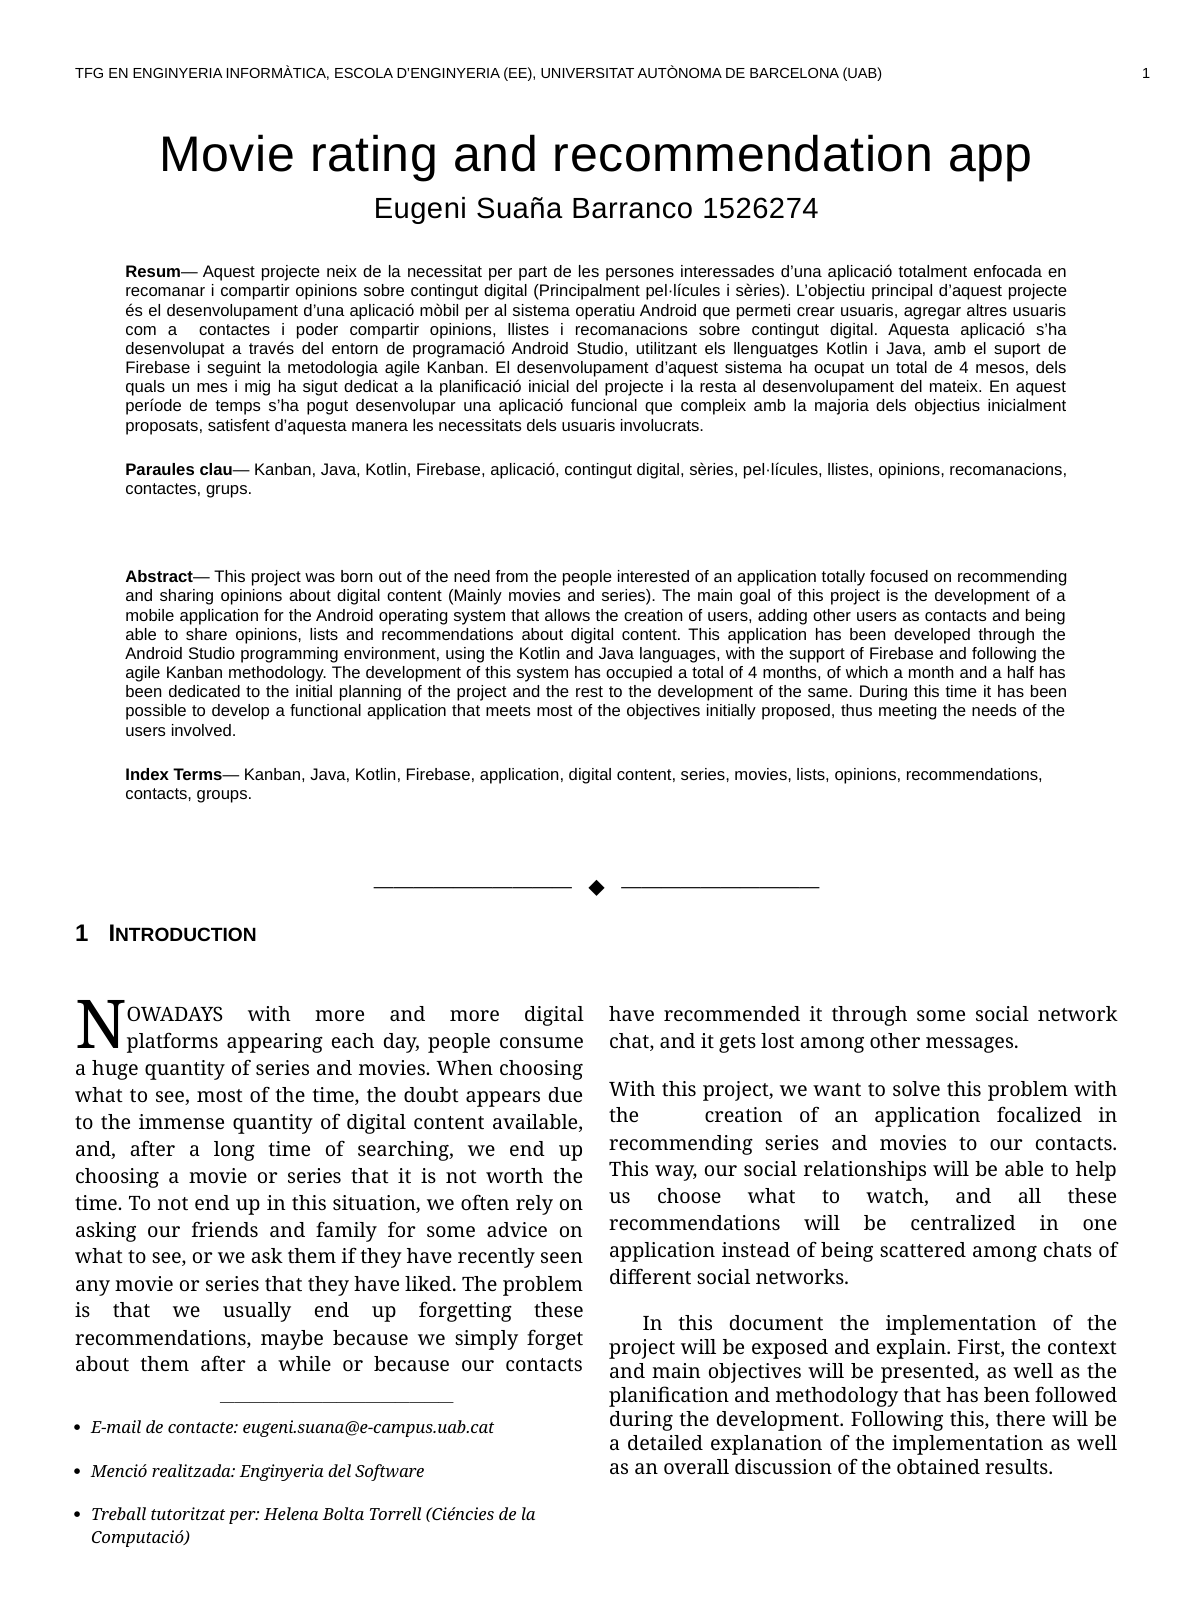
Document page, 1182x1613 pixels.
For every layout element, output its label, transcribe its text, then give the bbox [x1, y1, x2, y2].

text With this project, we want to solve this problem with the creation of an application focalized in recommending series and movies to our contacts. This way, our social relationships will be able to help us choose what to watch, and all these recommendations will be centralized in one application instead of being scattered among chats of different social networks. [609, 1075, 1118, 1291]
text Eugeni Suaña Barranco 1526274 [75, 195, 1118, 224]
text Resum— Aquest projecte neix de la necessitat per part de les persones interessades d’una aplicació totalment enfocada en recomanar i compartir opinions sobre contingut digital (Principalment pel·lícules i sèries). L’objectiu principal d’aquest projecte és el desenvolupament d’una aplicació mòbil per al sistema operatiu Android que permeti crear usuaris, agregar altres usuaris com a contactes i poder compartir opinions, llistes i recomanacions sobre contingut digital. Aquesta aplicació s’ha desenvolupat a través del entorn de programació Android Studio, utilitzant els llenguatges Kotlin i Java, amb el suport de Firebase i seguint la metodologia agile Kanban. El desenvolupament d’aquest sistema ha ocupat un total de 4 mesos, dels quals un mes i mig ha sigut dedicat a la planificació inicial del projecte i la resta al desenvolupament del mateix. En aquest període de temps s’ha pogut desenvolupar una aplicació funcional que compleix amb la majoria dels objectius inicialment proposats, satisfent d’aquesta manera les necessitats dels usuaris involucrats. [125, 262, 1068, 434]
text Paraules clau— Kanban, Java, Kotlin, Firebase, aplicació, contingut digital, sèries, pel·lícules, llistes, opinions, recomanacions, contactes, grups. [125, 459, 1068, 498]
list E-mail de contacte: eugeni.suana@e-campus.uab.cat [74, 1416, 599, 1438]
text Index Terms— Kanban, Java, Kotlin, Firebase, application, digital content, series, movies, lists, opinions, recommendations, contacts, groups. [125, 764, 1068, 803]
list Menció realitzada: Enginyeria del Software [74, 1459, 599, 1482]
text OWADAYS with more and more digital platforms appearing each day, people consume a huge quantity of series and movies. When choosing what to see, most of the time, the doubt appears due to the immense quantity of digital content available, and, after a long time of searching, we end up choosing a movie or series that it is not worth the time. To not end up in this situation, we often rely on asking our friends and family for some advice on what to see, or we ask them if they have recently seen any movie or series that they have liked. The problem is that we usually end up forgetting these recommendations, maybe because we simply forget about them after a while or because our contacts have recommended it through some social network chat, and it gets lost among other messages. [75, 1000, 584, 1378]
subtitle 1 Introduction [75, 919, 1118, 947]
text ———————————————— [74, 1393, 599, 1409]
list Treball tutoritzat per: Helena Bolta Torrell (Ciéncies de la Computació) [74, 1503, 599, 1548]
text —————————— —————————— [75, 874, 1118, 898]
title Movie rating and recommendation app [75, 124, 1118, 183]
text In this document the implementation of the project will be exposed and explain. First, the context and main objectives will be presented, as well as the planification and methodology that has been followed during the development. Following this, there will be a detailed explanation of the implementation as well as an overall discussion of the obtained results. [609, 1311, 1118, 1479]
text Abstract— This project was born out of the need from the people interested of an application totally focused on recommending and sharing opinions about digital content (Mainly movies and series). The main goal of this project is the development of a mobile application for the Android operating system that allows the creation of users, adding other users as contacts and being able to share opinions, lists and recommendations about digital content. This application has been developed through the Android Studio programming environment, using the Kotlin and Java languages, with the support of Firebase and following the agile Kanban methodology. The development of this system has occupied a total of 4 months, of which a month and a half has been dedicated to the initial planning of the project and the rest to the development of the same. During this time it has been possible to develop a functional application that meets most of the objectives initially proposed, thus meeting the needs of the users involved. [125, 567, 1068, 739]
